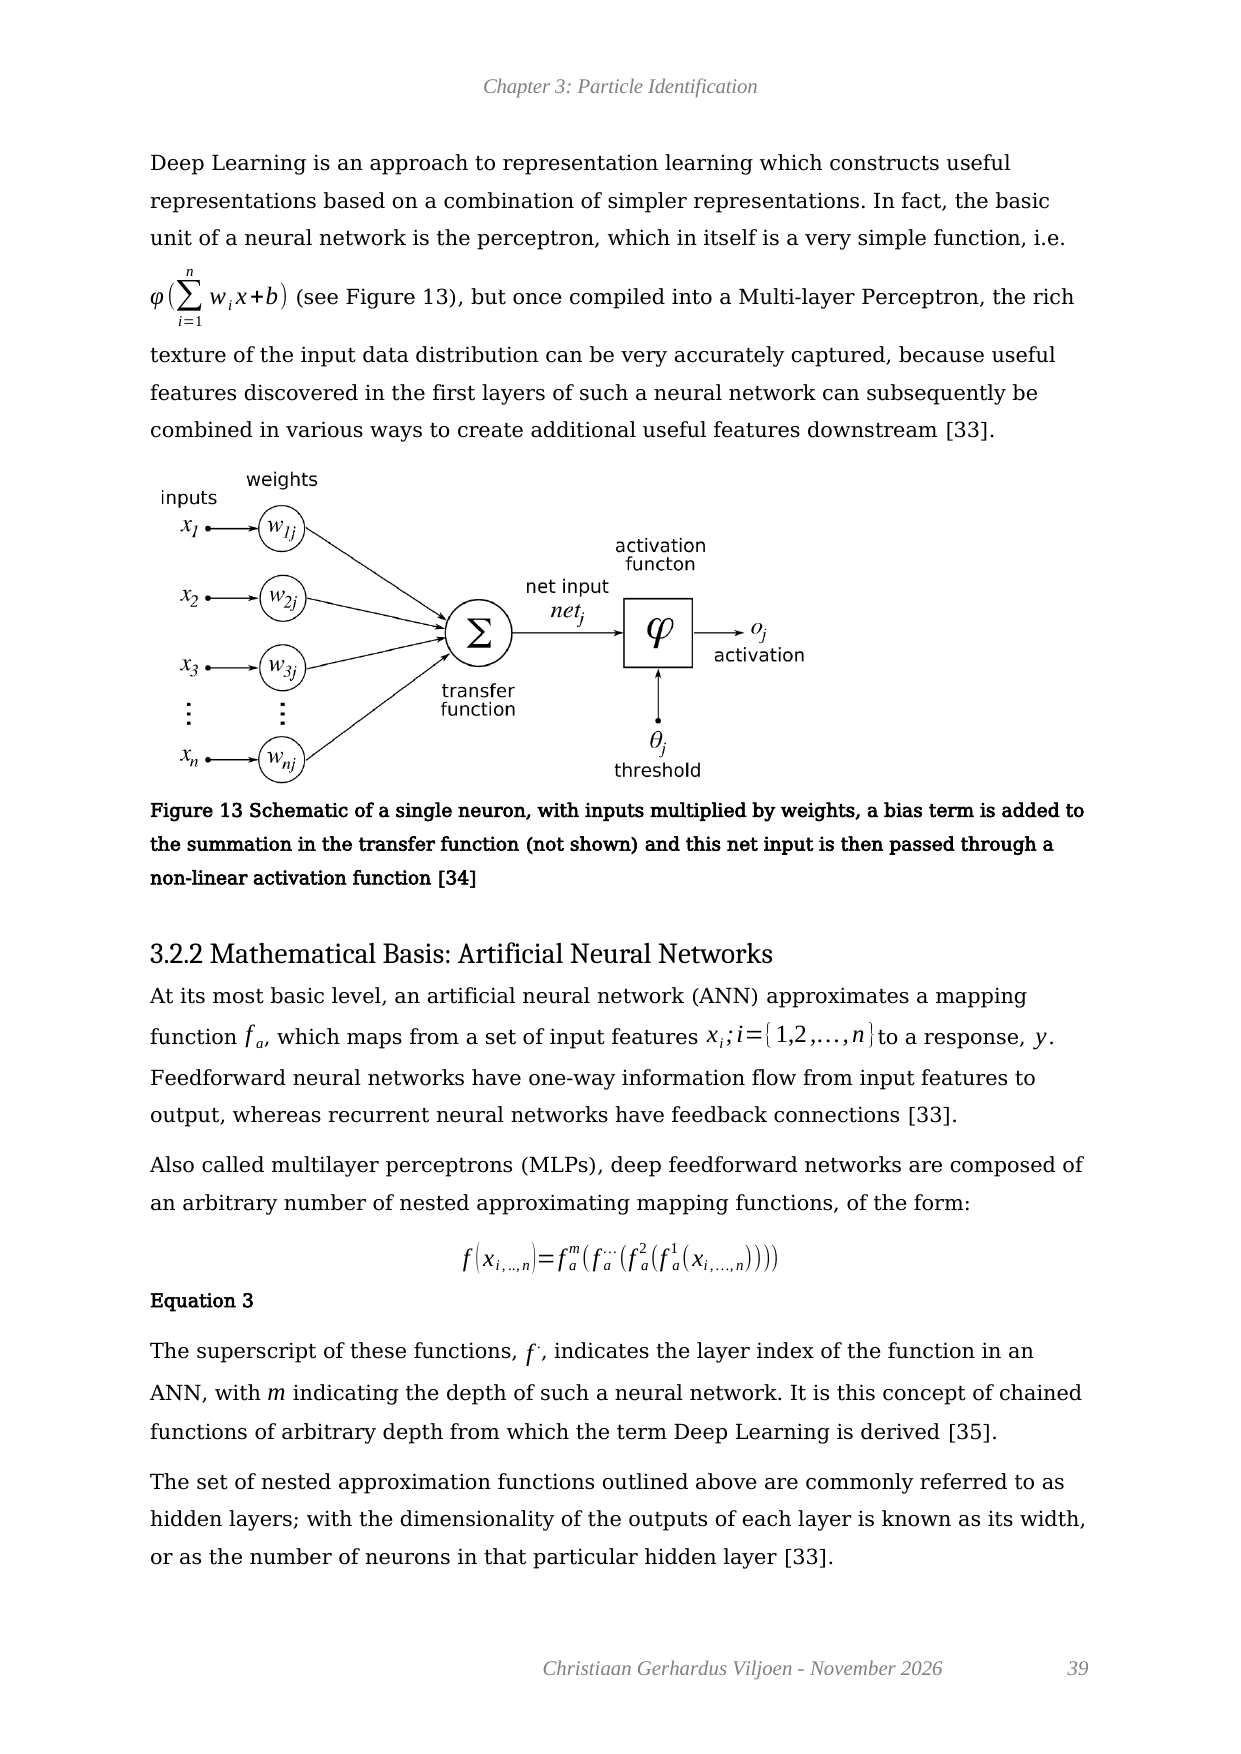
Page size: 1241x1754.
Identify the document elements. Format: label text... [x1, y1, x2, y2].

text The superscript of these functions, , indicates the layer index of the function in an ANN, with indicating the depth of such a neural network. It is this concept of chained functions of arbitrary depth from which the term Deep Learning is derived . [150, 1335, 1090, 1443]
text Also called multilayer perceptrons (MLPs), deep feedforward networks are composed of an arbitrary number of nested approximating mapping functions, of the form: [150, 1152, 1090, 1214]
text Deep Learning is an approach to representation learning which constructs useful representations based on a combination of simpler representations. In fact, the basic unit of a neural network is the perceptron, which in itself is a very simple function, i.e. (see Figure 13), but once compiled into a Multi-layer Perceptron, the rich texture of the input data distribution can be very accurately captured, because useful features discovered in the first layers of such a neural network can subsequently be combined in various ways to create additional useful features downstream . [150, 150, 1090, 442]
picture [150, 467, 821, 786]
subtitle Mathematical Basis: Artificial Neural Networks [150, 937, 1090, 971]
text The set of nested approximation functions outlined above are commonly referred to as hidden layers; with the dimensionality of the outputs of each layer is known as its width, or as the number of neurons in that particular hidden layer. [150, 1468, 1090, 1568]
text At its most basic level, an artificial neural network (ANN) approximates a mapping function , which maps from a set of input features to a response, . Feedforward neural networks have one-way information flow from input features to output, whereas recurrent neural networks have feedback connections. [150, 983, 1090, 1127]
text Figure 13 Schematic of a single neuron, with inputs multiplied by weights, a bias term is added to the summation in the transfer function (not shown) and this net input is then passed through a non-linear activation function [150, 798, 1090, 888]
text Equation 3 [150, 1288, 1090, 1311]
